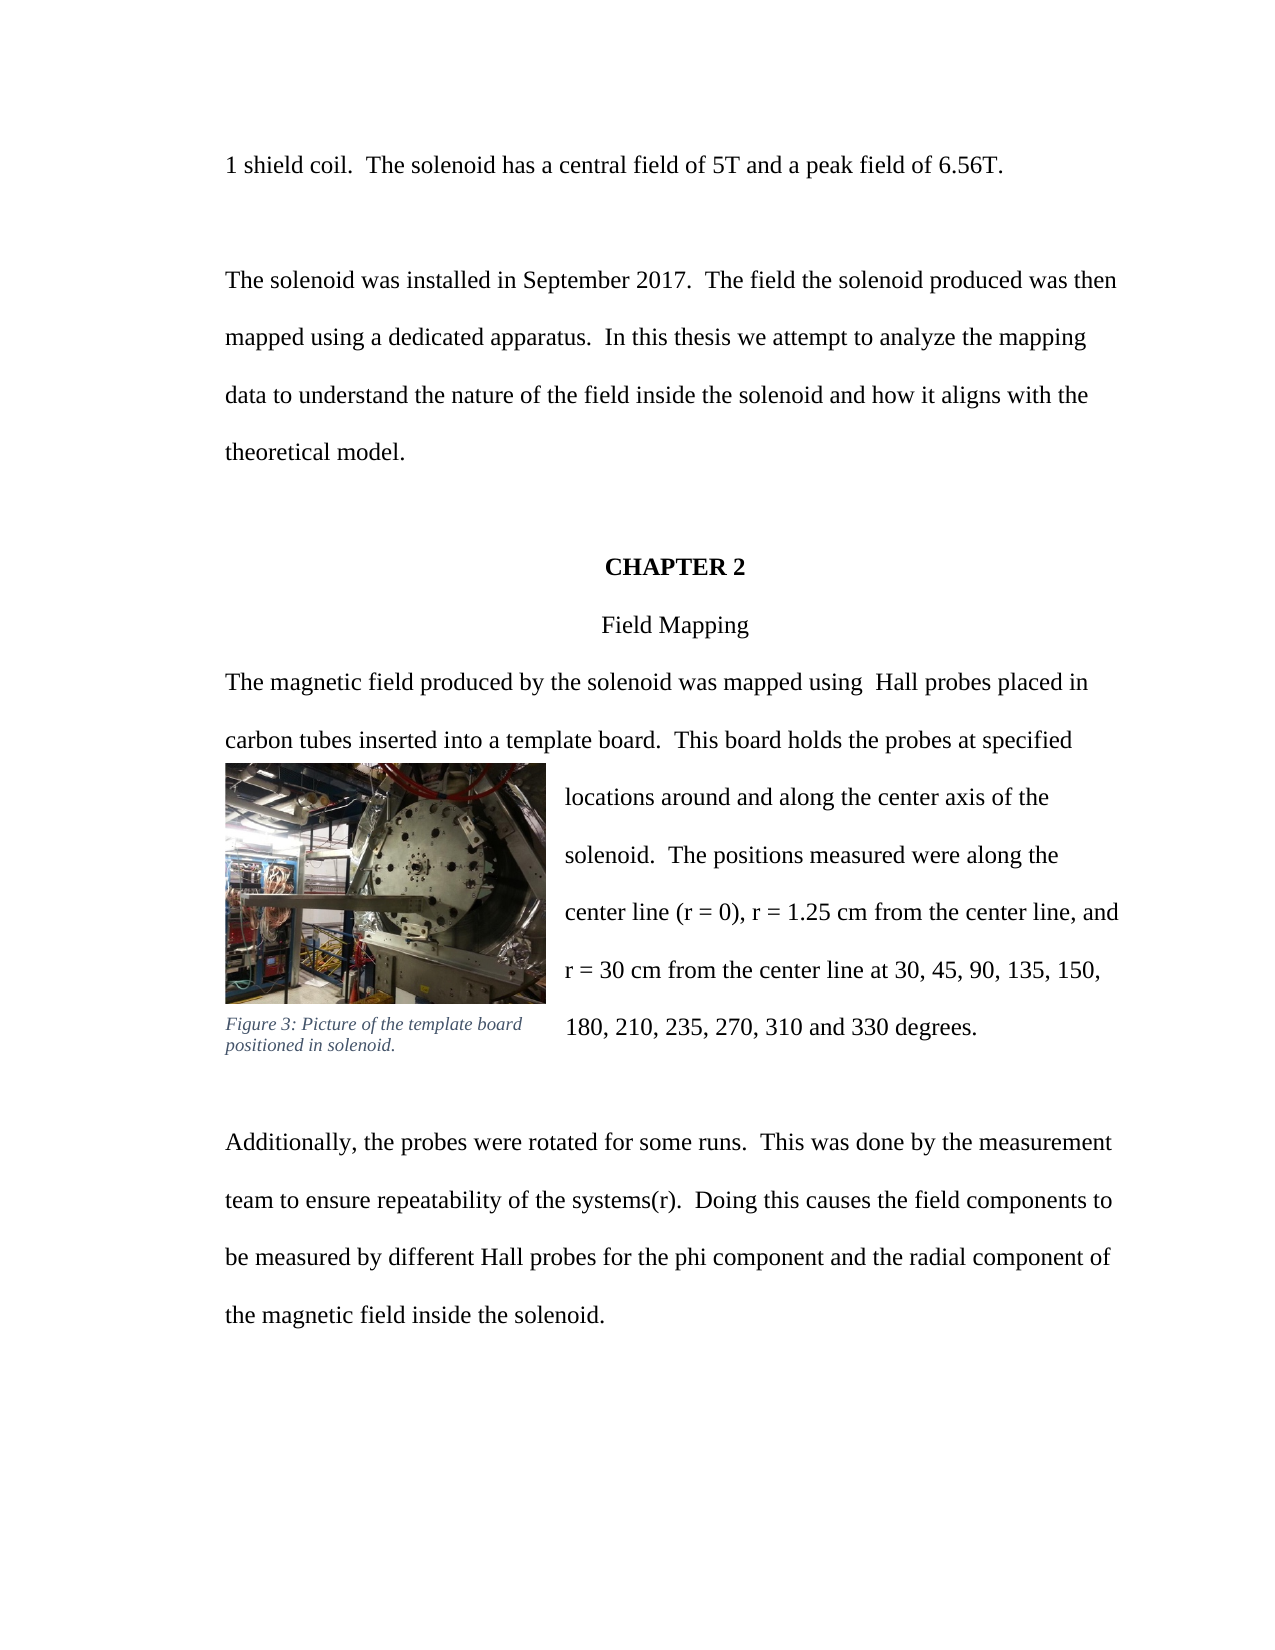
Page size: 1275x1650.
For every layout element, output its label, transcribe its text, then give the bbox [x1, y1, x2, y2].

picture [225, 763, 546, 1004]
text The magnetic field produced by the solenoid was mapped using Hall probes placed in carbon tubes inserted into a template board. This board holds the probes at specified locations around and along the center axis of the solenoid. The positions measured were along the center line (r = 0), r = 1.25 cm from the center line, and r = 30 cm from the center line at 30, 45, 90, 135, 150, 180, 210, 235, 270, 310 and 330 degrees. [225, 667, 1125, 1041]
text CHAPTER 2 [225, 552, 1125, 581]
text Additionally, the probes were rotated for some runs. This was done by the measurement team to ensure repeatability of the systems(r). Doing this causes the field components to be measured by different Hall probes for the phi component and the radial component of the magnetic field inside the solenoid. [225, 1127, 1125, 1329]
text The solenoid was installed in September 2017. The field the solenoid produced was then mapped using a dedicated apparatus. In this thesis we attempt to analyze the mapping data to understand the nature of the field inside the solenoid and how it aligns with the theoretical model. [225, 265, 1125, 466]
text Field Mapping [225, 610, 1125, 639]
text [225, 150, 1125, 179]
